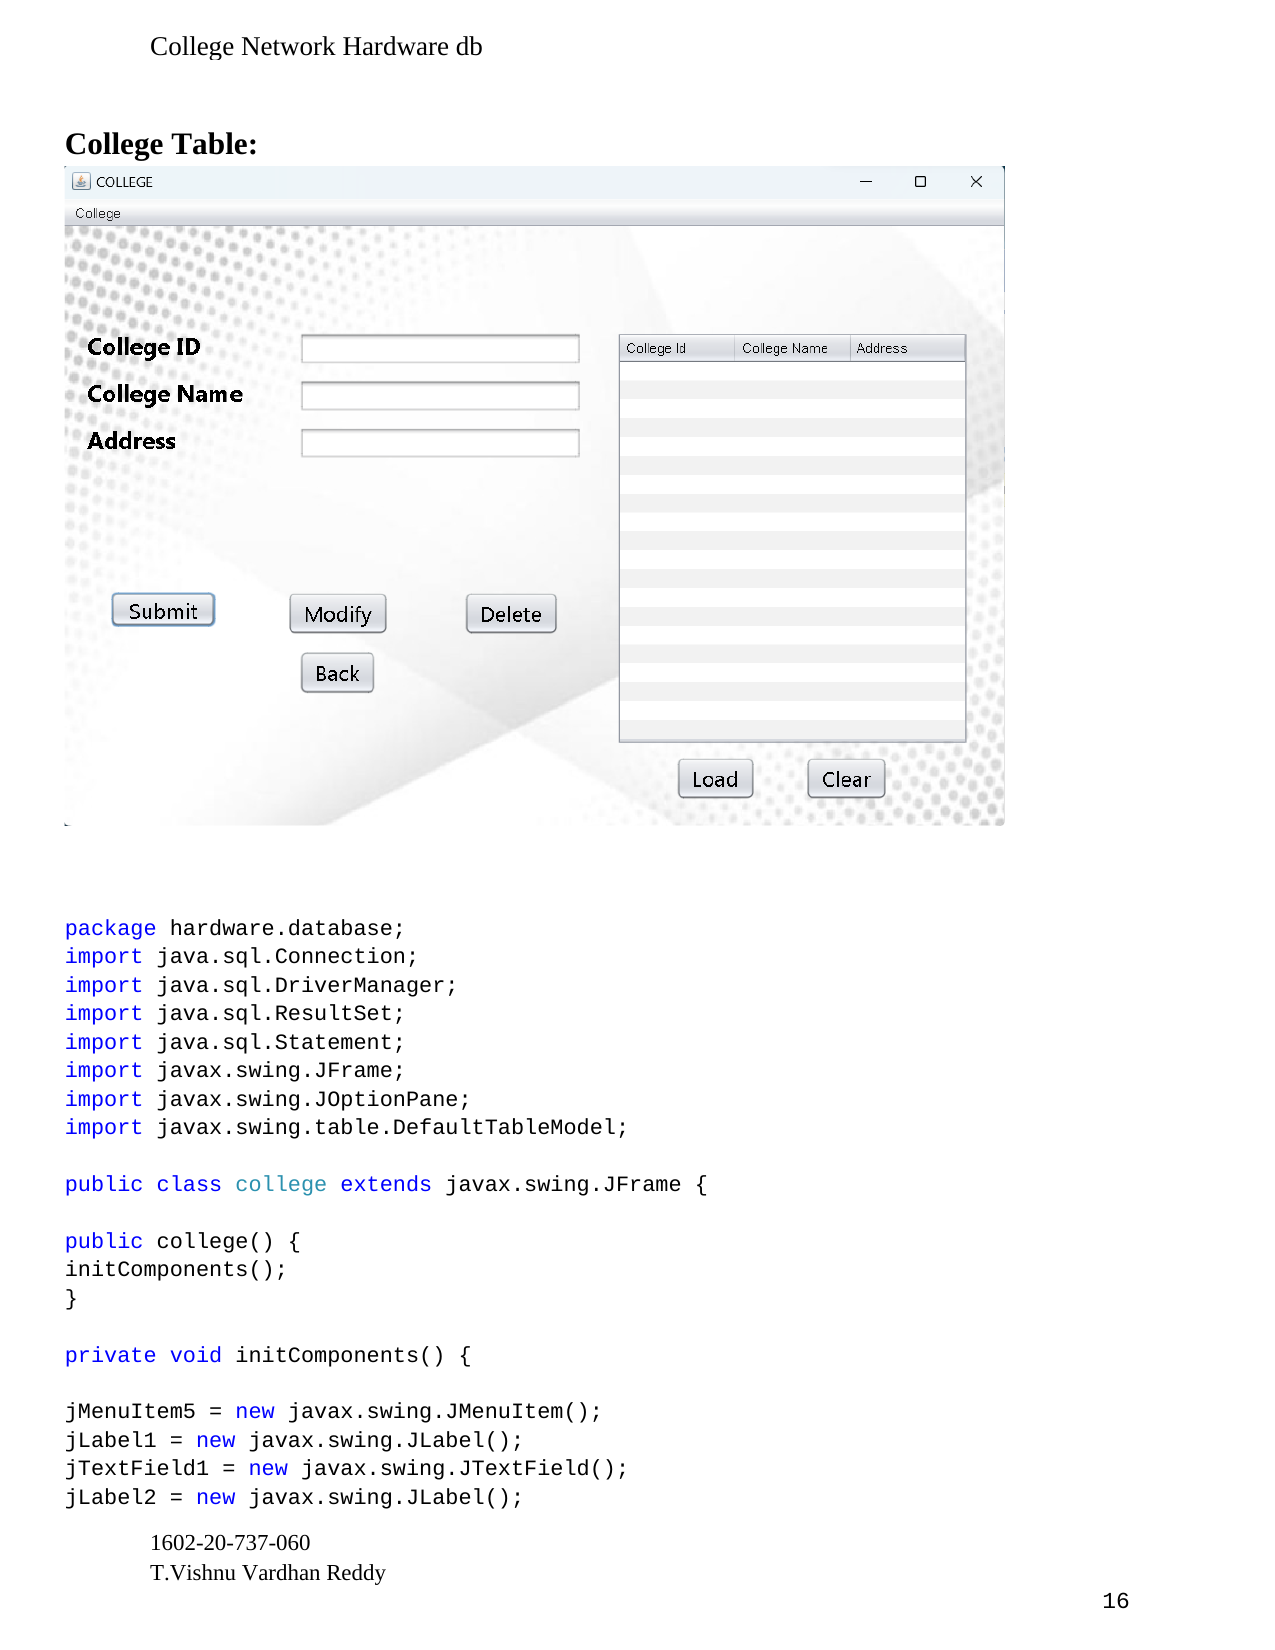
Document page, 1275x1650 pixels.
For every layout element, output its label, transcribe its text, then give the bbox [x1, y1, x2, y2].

text package hardware.database; [64, 917, 1227, 942]
text College Table: [64, 125, 1227, 161]
text public class college extends javax.swing.JFrame { [64, 1173, 1227, 1198]
text import java.sql.ResultSet; [64, 1003, 1227, 1027]
text import javax.swing.table.DefaultTableModel; [64, 1116, 1227, 1141]
text import java.sql.DriverManager; [64, 974, 1227, 999]
text import java.sql.Connection; [64, 946, 1227, 971]
text jMenuItem5 = new javax.swing.JMenuItem(); [64, 1401, 1227, 1426]
text initComponents(); [64, 1258, 1227, 1283]
text public college() { [64, 1230, 1227, 1255]
text jLabel2 = new javax.swing.JLabel(); [64, 1486, 1227, 1511]
picture [64, 166, 1005, 826]
text jTextField1 = new javax.swing.JTextField(); [64, 1458, 1227, 1482]
text import java.sql.Statement; [64, 1031, 1227, 1056]
text jLabel1 = new javax.swing.JLabel(); [64, 1429, 1227, 1454]
text import javax.swing.JOptionPane; [64, 1088, 1227, 1113]
text } [64, 1287, 1227, 1312]
text import javax.swing.JFrame; [64, 1059, 1227, 1084]
text private void initComponents() { [64, 1344, 1227, 1369]
